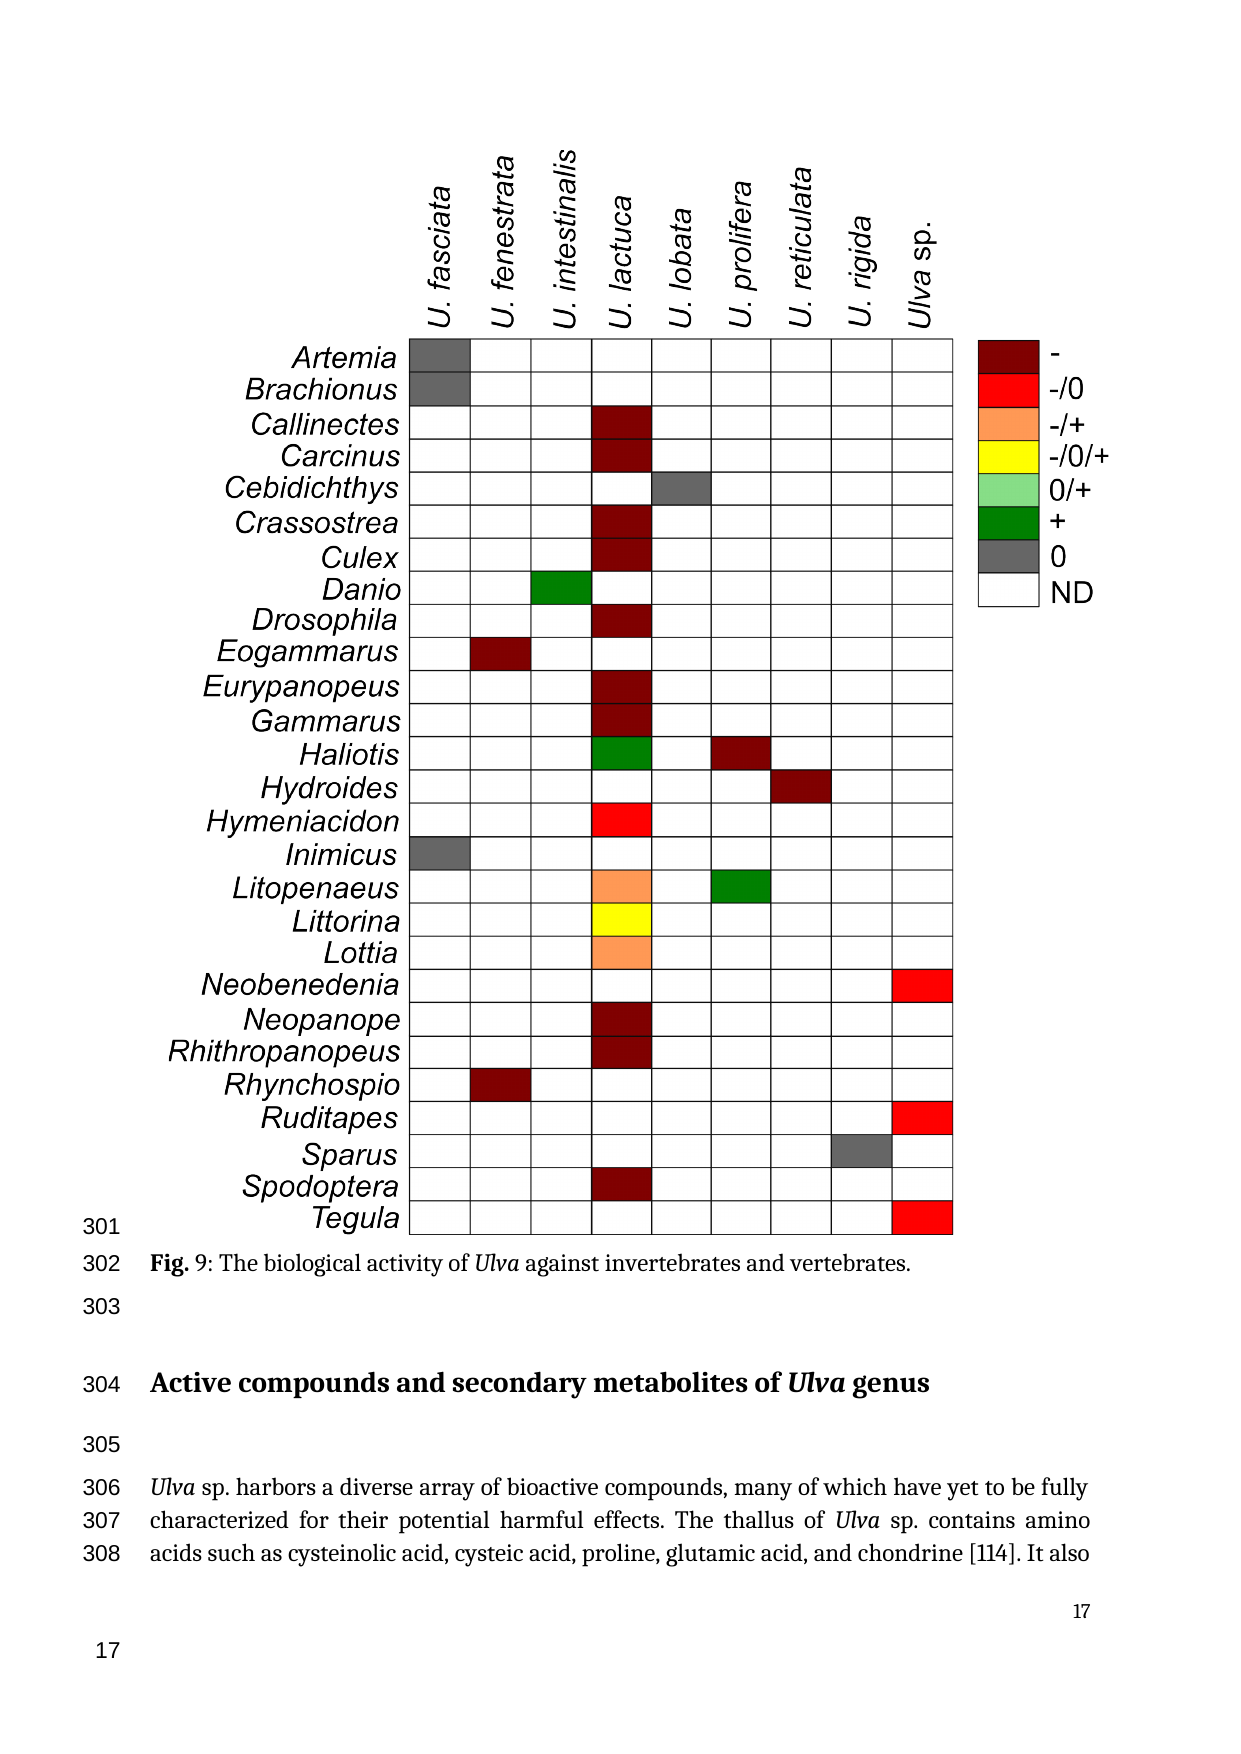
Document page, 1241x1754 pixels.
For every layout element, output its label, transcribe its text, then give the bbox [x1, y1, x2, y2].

subtitle Active compounds and secondary metabolites of Ulva genus [150, 1367, 1090, 1400]
picture [168, 150, 1109, 1235]
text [150, 1473, 1090, 1567]
